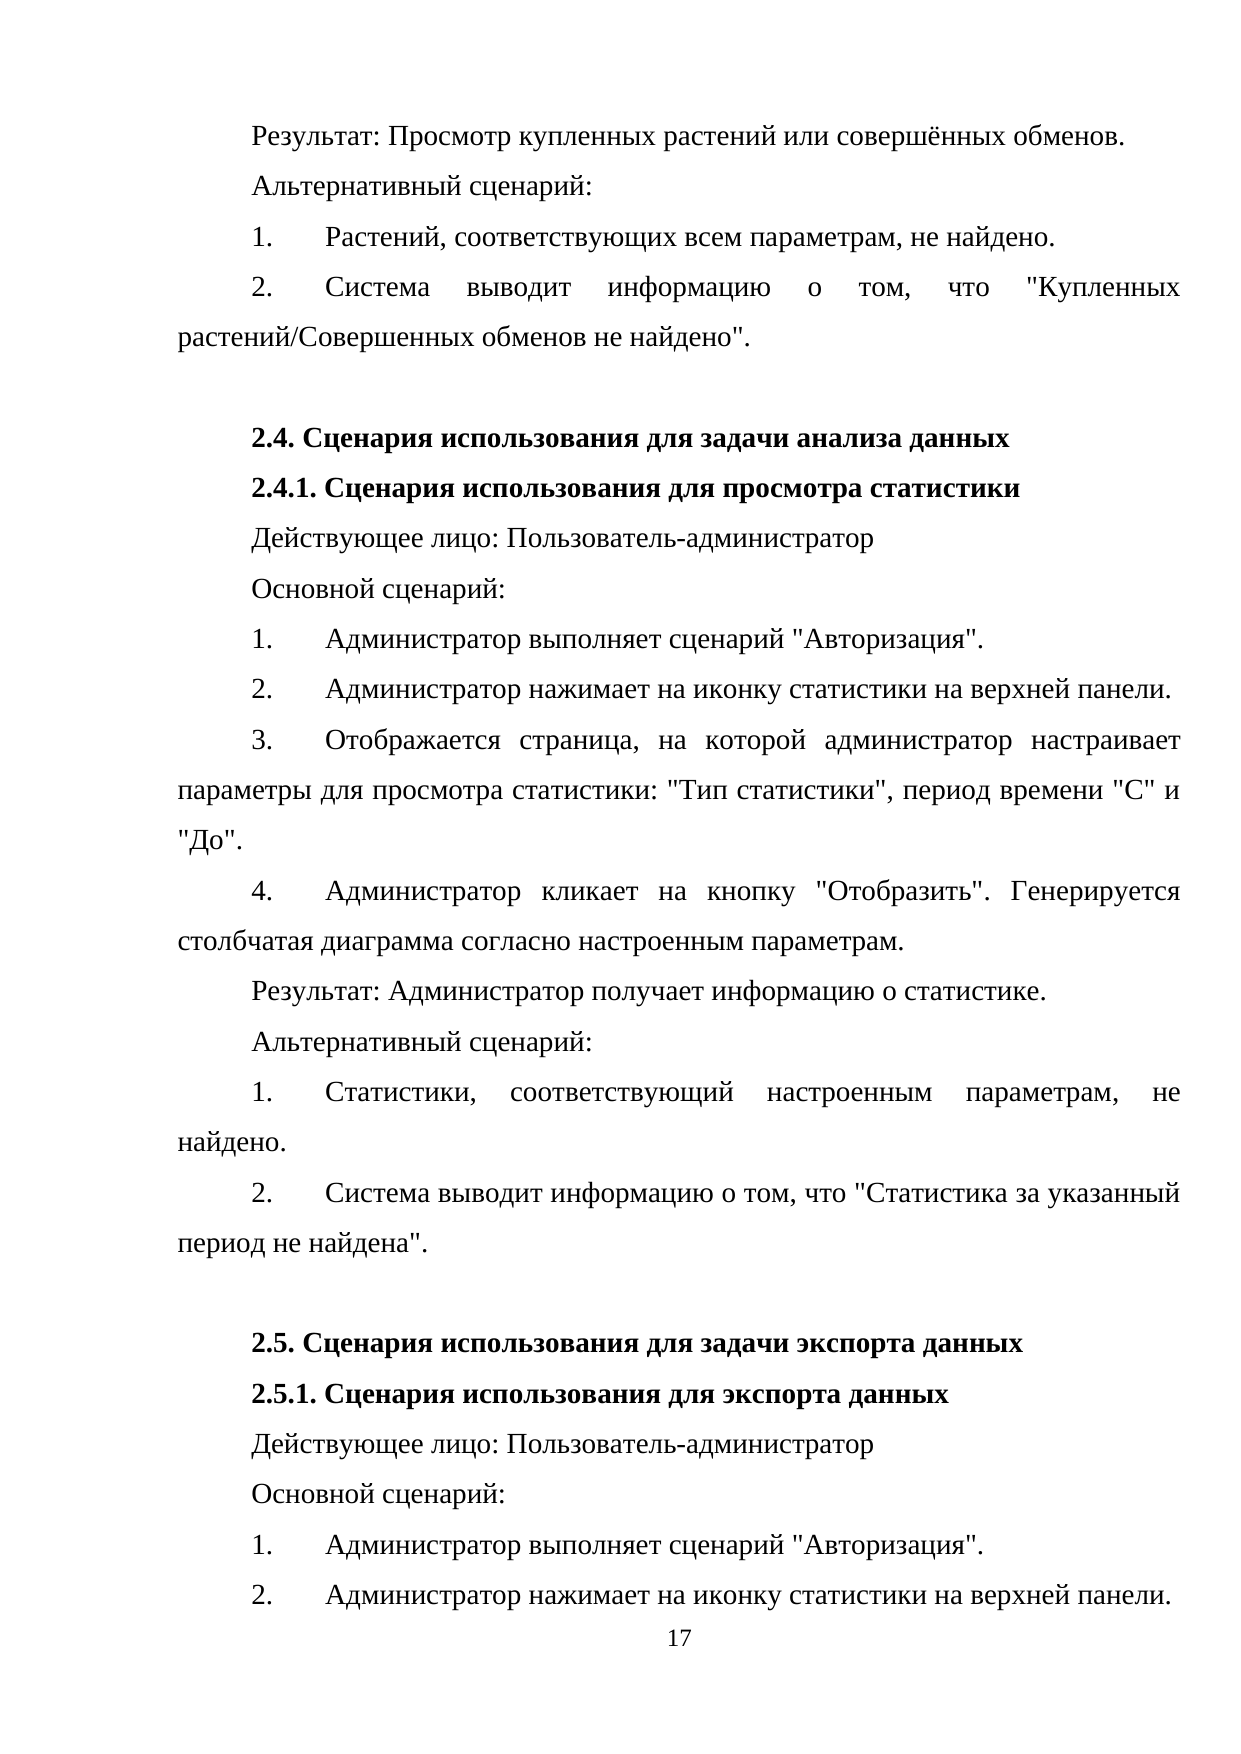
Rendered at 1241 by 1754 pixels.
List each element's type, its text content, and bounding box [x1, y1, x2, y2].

text Основной сценарий: [177, 1477, 1181, 1510]
list Администратор нажимает на иконку статистики на верхней панели. [177, 1577, 1181, 1611]
list Администратор кликает на кнопку "Отобразить". Генерируется столбчатая диаграмма согласно настроенным параметрам. [177, 873, 1181, 957]
list Действующее лицо: Пользователь-администратор [251, 521, 1181, 554]
list Альтернативный сценарий: [251, 168, 1181, 202]
list 2.5. Сценария использования для задачи экспорта данных [251, 1326, 1181, 1359]
list Система выводит информацию о том, что "Статистика за указанный период не найдена". [177, 1175, 1181, 1258]
list 2.4. Сценария использования для задачи анализа данных [251, 420, 1181, 453]
list Результат: Администратор получает информацию о статистике. [251, 973, 1181, 1007]
list Отображается страница, на которой администратор настраивает параметры для просмотра статистики: "Тип статистики", период времени "С" и "До". [177, 722, 1181, 856]
list Основной сценарий: [251, 571, 1181, 604]
list Администратор выполняет сценарий "Авторизация". [177, 621, 1181, 655]
list 2.4.1. Сценария использования для просмотра статистики [251, 470, 1181, 504]
list 2.5.1. Сценария использования для экспорта данных [251, 1376, 1181, 1409]
list Результат: Просмотр купленных растений или совершённых обменов. [251, 118, 1181, 152]
list Система выводит информацию о том, что "Купленных растений/Совершенных обменов не найдено". [177, 269, 1181, 353]
list Альтернативный сценарий: [251, 1024, 1181, 1057]
list Статистики, соответствующий настроенным параметрам, не найдено. [177, 1074, 1181, 1158]
list Администратор выполняет сценарий "Авторизация". [177, 1527, 1181, 1560]
list Растений, соответствующих всем параметрам, не найдено. [177, 219, 1181, 252]
list Администратор нажимает на иконку статистики на верхней панели. [177, 672, 1181, 705]
text Действующее лицо: Пользователь-администратор [177, 1426, 1181, 1460]
